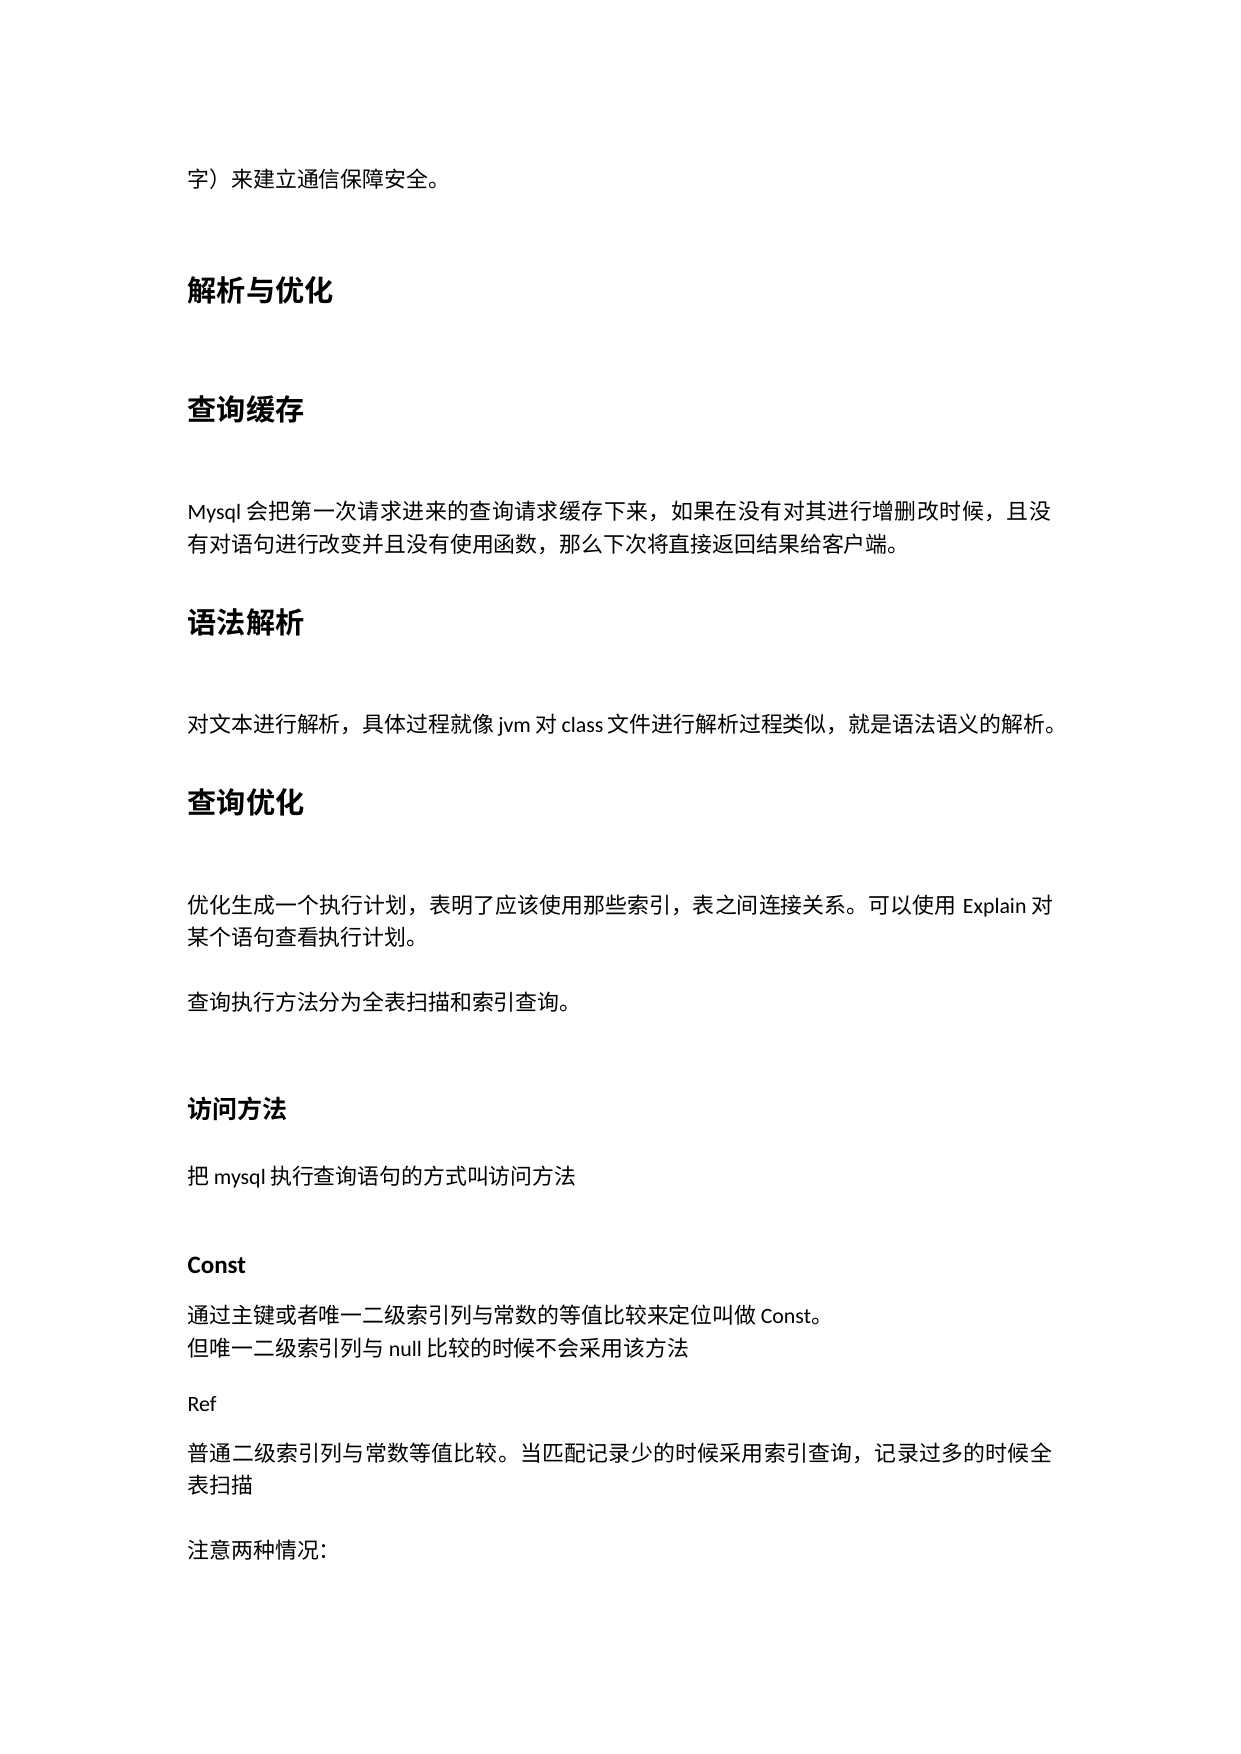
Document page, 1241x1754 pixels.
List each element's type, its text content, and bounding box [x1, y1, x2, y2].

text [187, 162, 1053, 194]
text 但唯一二级索引列与null比较的时候不会采用该方法 [187, 1330, 1053, 1363]
subtitle 查询优化 [187, 768, 1053, 833]
text 查询执行方法分为全表扫描和索引查询。 [187, 985, 1053, 1017]
text 普通二级索引列与常数等值比较。当匹配记录少的时候采用索引查询，记录过多的时候全表扫描 [187, 1436, 1053, 1501]
text 注意两种情况： [187, 1533, 1053, 1566]
text 优化生成一个执行计划，表明了应该使用那些索引，表之间连接关系。可以使用Explain对某个语句查看执行计划。 [187, 887, 1053, 952]
text 对文本进行解析，具体过程就像jvm对class文件进行解析过程类似，就是语法语义的解析。 [187, 707, 1053, 739]
text 把mysql执行查询语句的方式叫访问方法 [187, 1158, 1053, 1191]
subtitle Ref [187, 1388, 1053, 1420]
subtitle 语法解析 [187, 588, 1053, 653]
subtitle 访问方法 [187, 1075, 1053, 1140]
text Mysql会把第一次请求进来的查询请求缓存下来，如果在没有对其进行增删改时候，且没有对语句进行改变并且没有使用函数，那么下次将直接返回结果给客户端。 [187, 494, 1053, 559]
subtitle Const [187, 1248, 1053, 1281]
text 通过主键或者唯一二级索引列与常数的等值比较来定位叫做Const。 [187, 1298, 1053, 1330]
subtitle 查询缓存 [187, 375, 1053, 440]
subtitle 解析与优化 [187, 256, 1053, 321]
